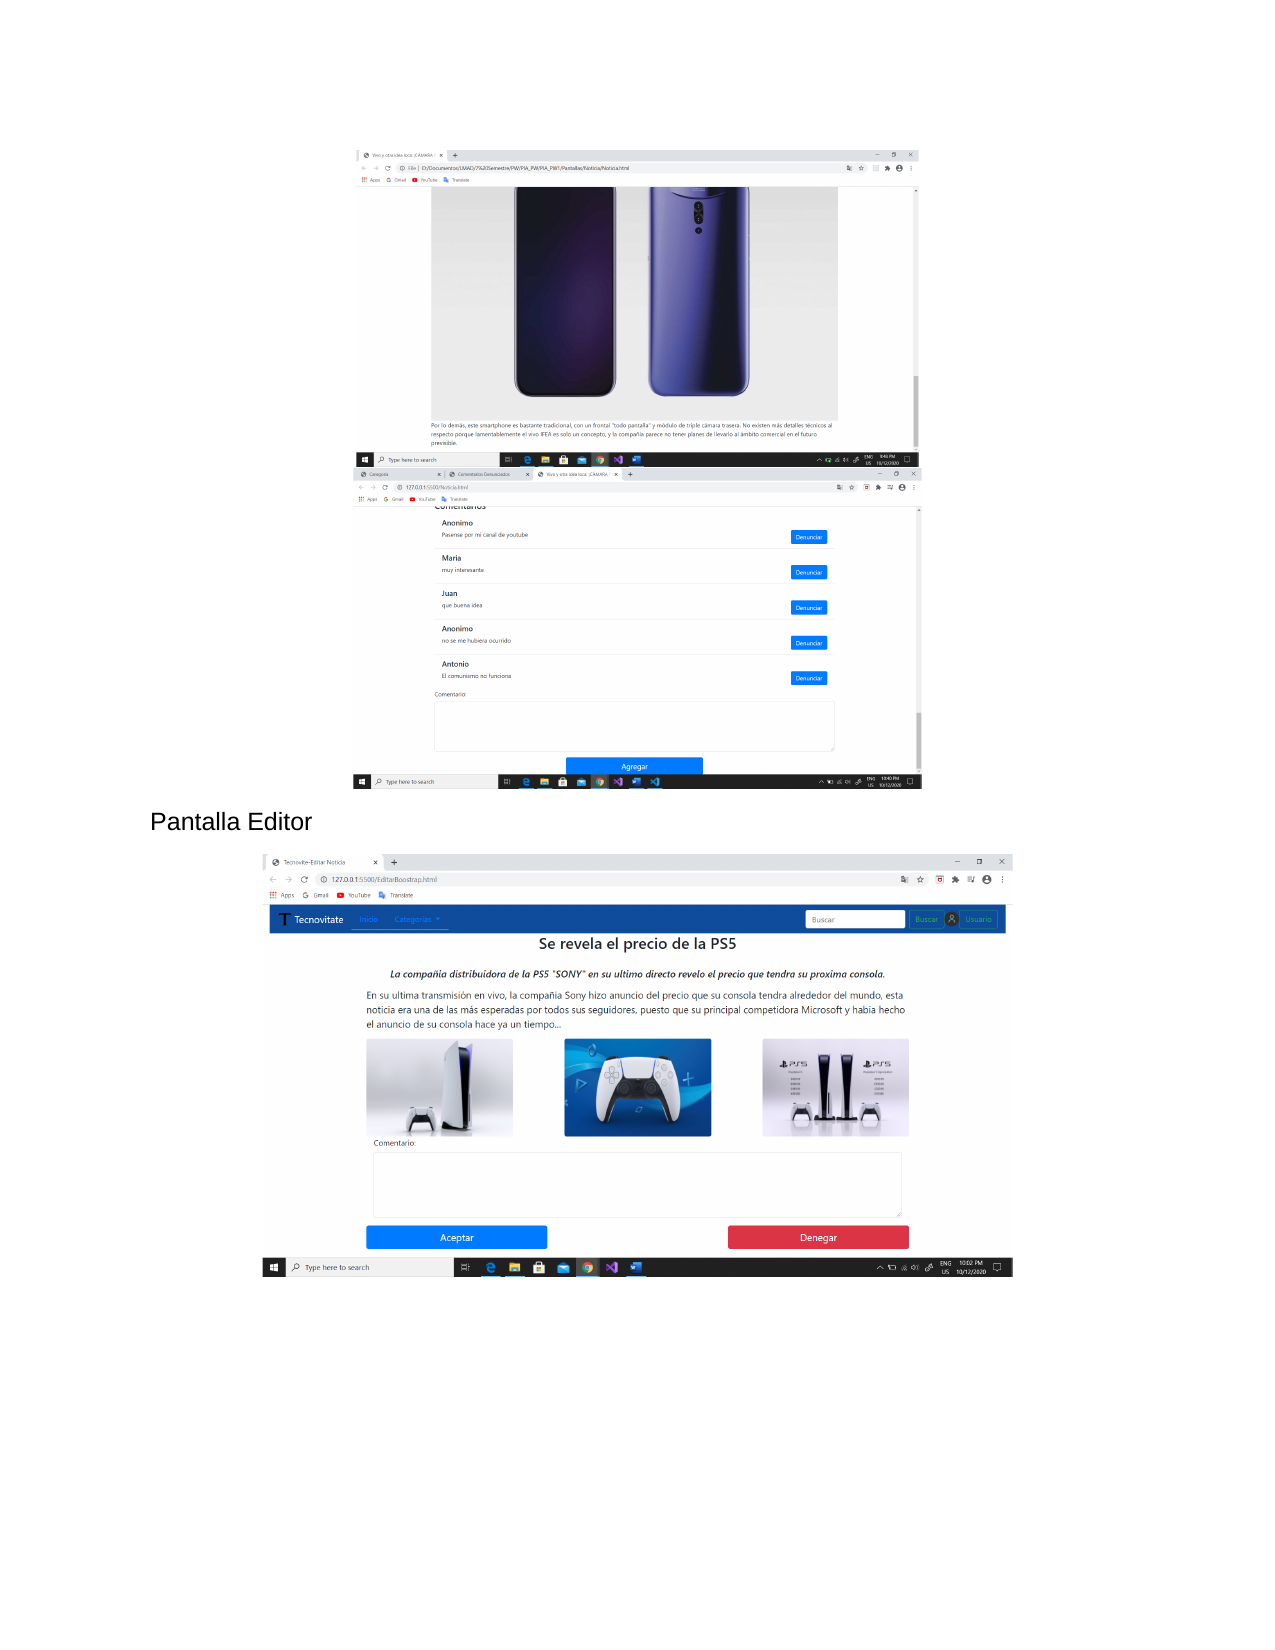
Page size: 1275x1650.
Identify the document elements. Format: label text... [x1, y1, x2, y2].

text Pantalla Editor [150, 807, 1125, 836]
picture [262, 854, 1013, 1277]
picture [353, 468, 922, 789]
picture [356, 150, 919, 467]
